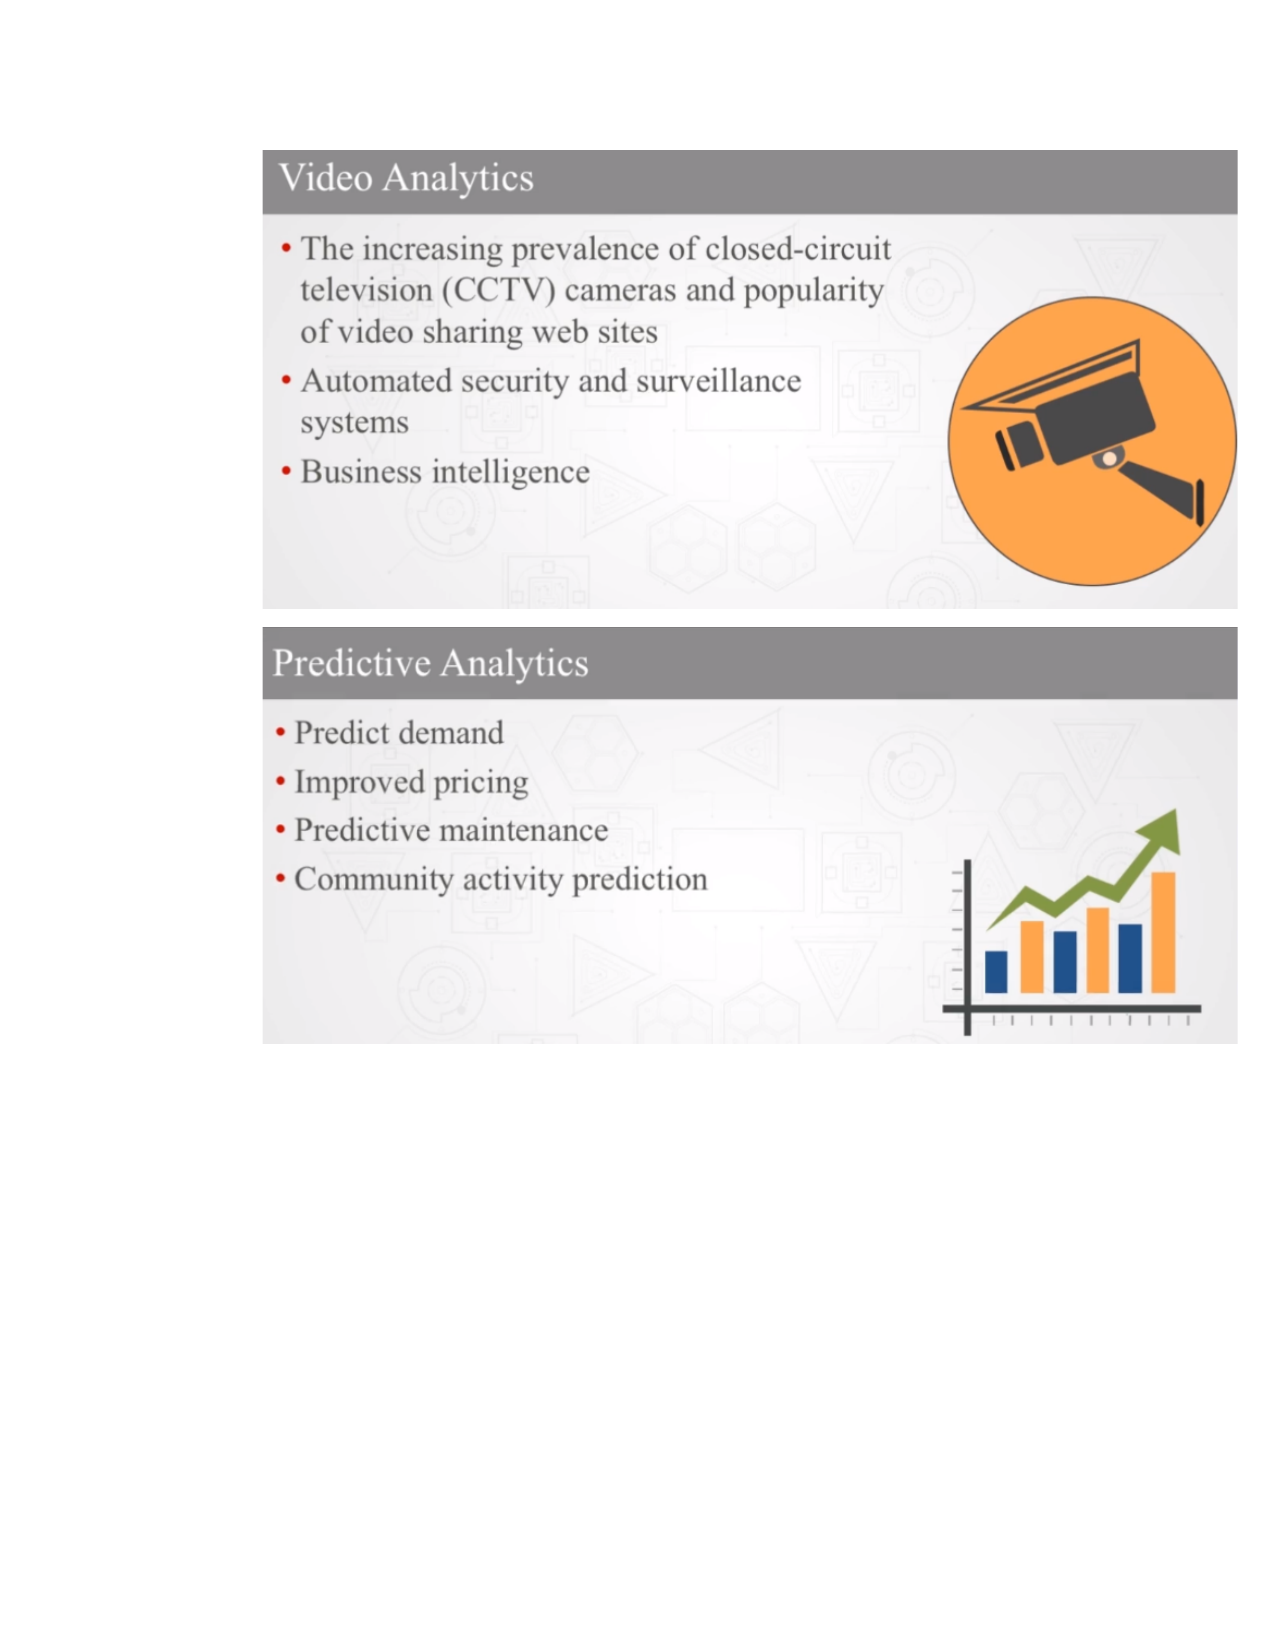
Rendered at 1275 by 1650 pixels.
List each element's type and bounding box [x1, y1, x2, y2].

picture [262, 150, 1238, 609]
picture [262, 627, 1238, 1044]
